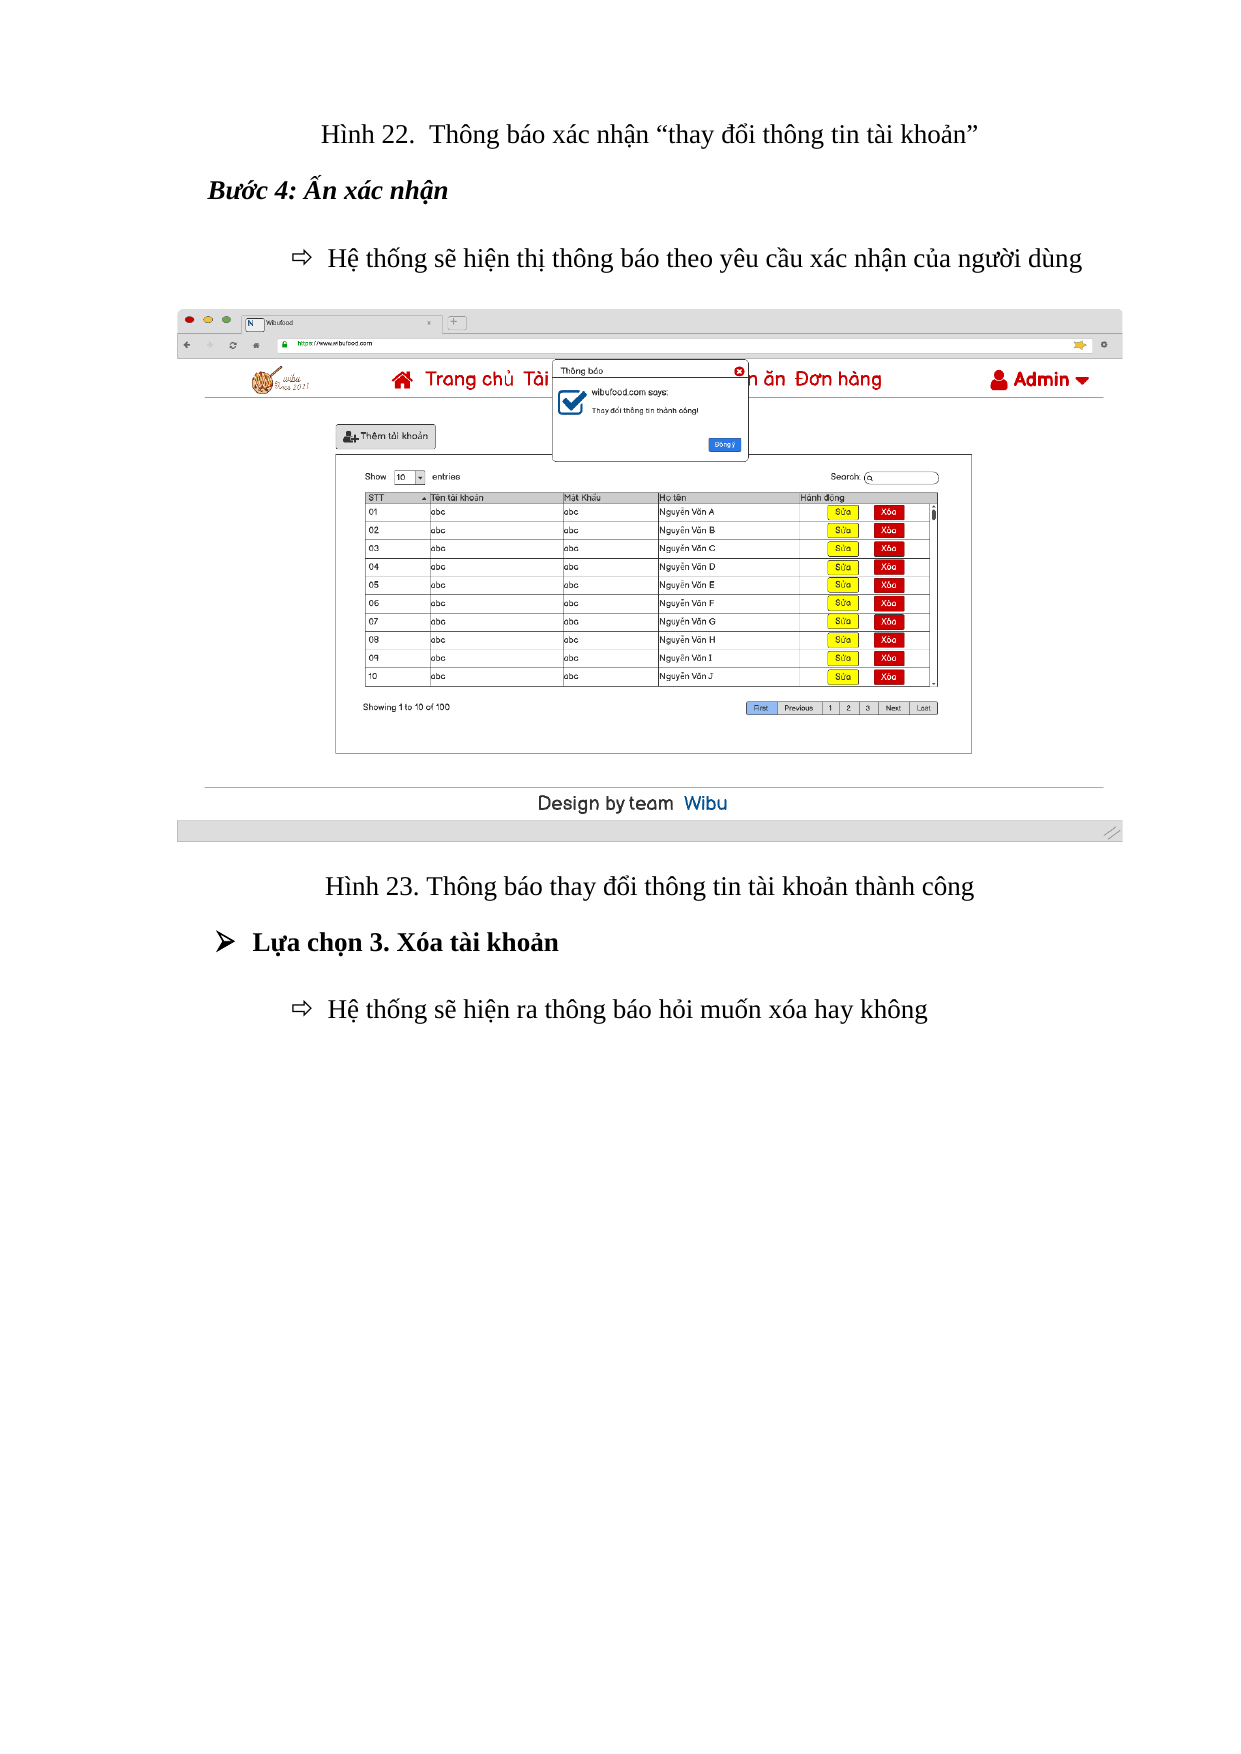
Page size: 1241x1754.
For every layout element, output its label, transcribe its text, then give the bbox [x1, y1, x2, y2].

list Lựa chọn 3. Xóa tài khoản [215, 926, 1122, 957]
text Hình 22. Thông báo xác nhận “thay đổi thông tin tài khoản” [177, 118, 1122, 149]
text Hình 23. Thông báo thay đổi thông tin tài khoản thành công [177, 869, 1122, 901]
text Bước 4: Ấn xác nhận [177, 174, 1122, 205]
list Hệ thống sẽ hiện thị thông báo theo yêu cầu xác nhận của người dùng [290, 242, 1122, 273]
picture [177, 309, 1123, 842]
list Hệ thống sẽ hiện ra thông báo hỏi muốn xóa hay không [290, 993, 1122, 1025]
